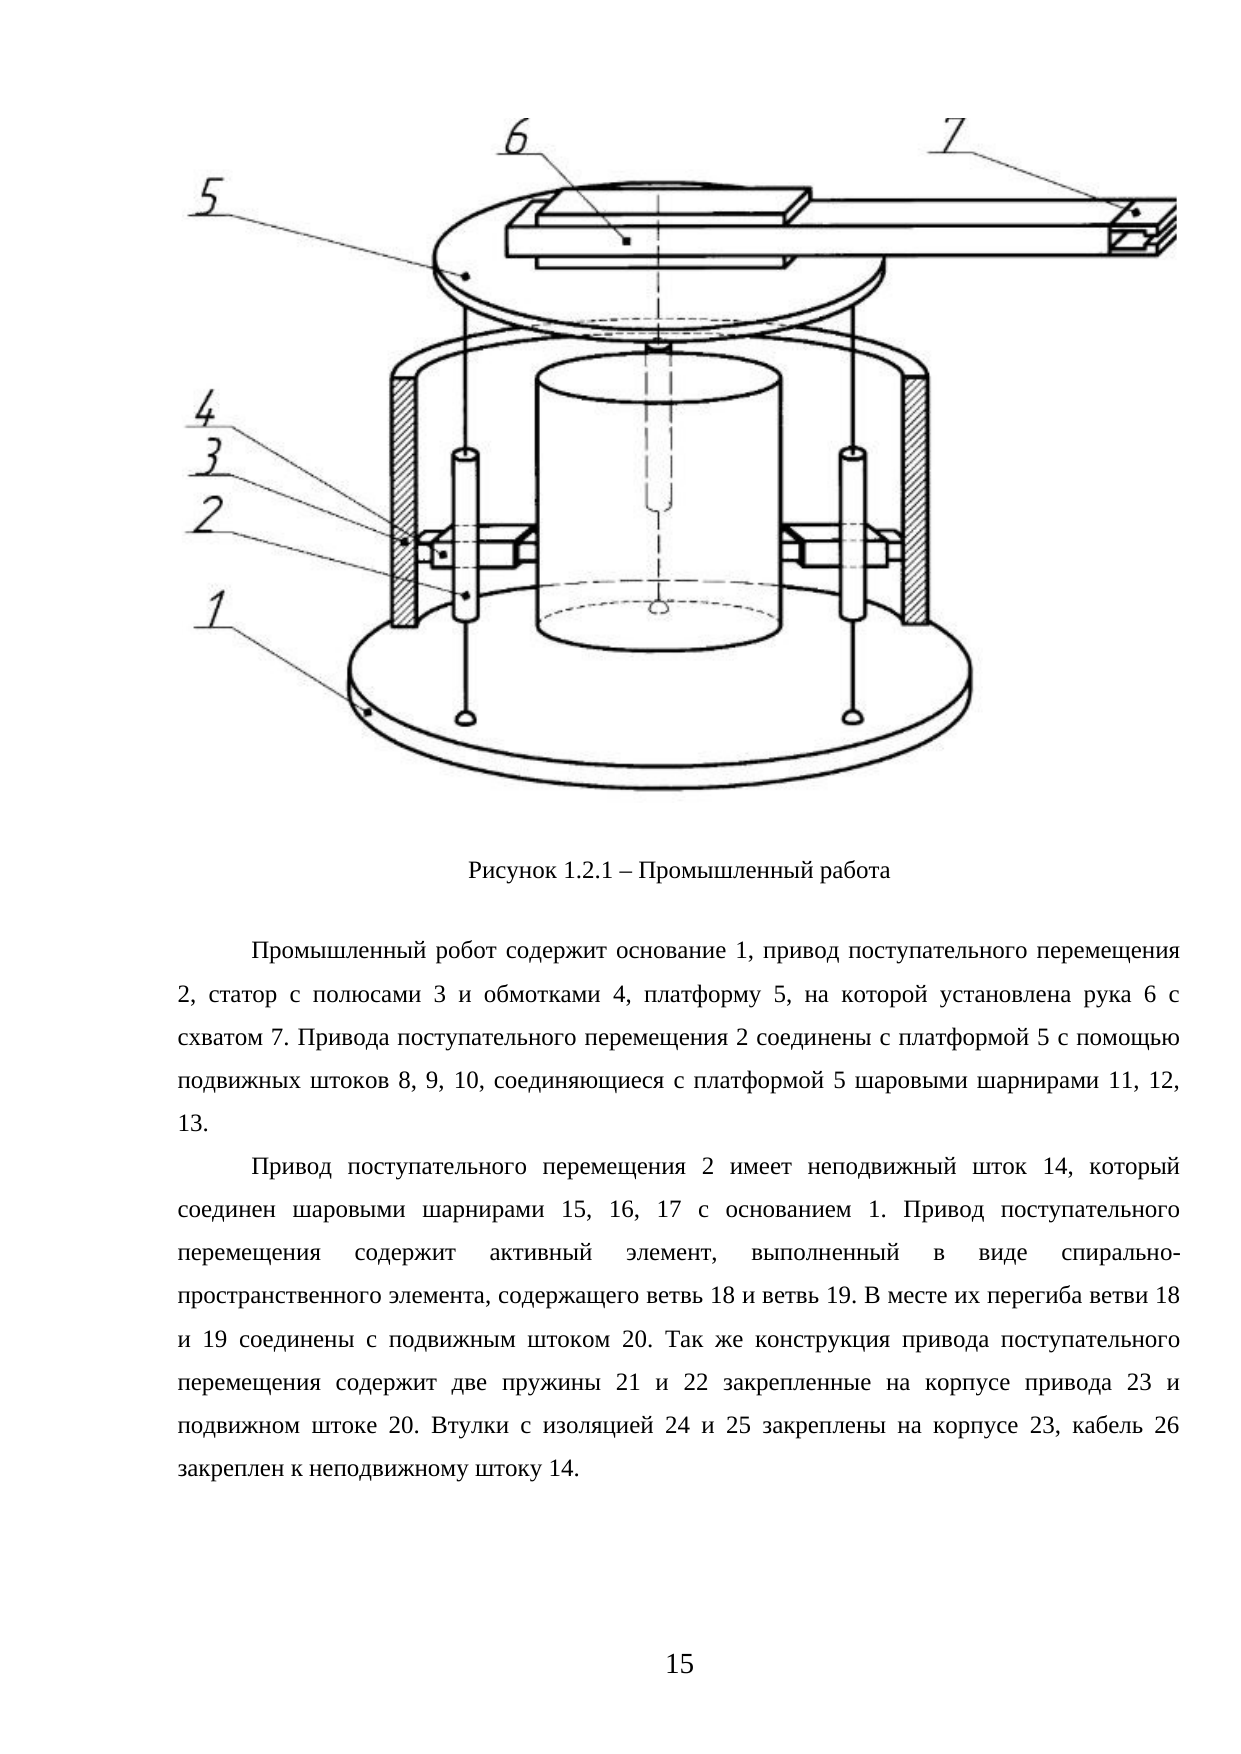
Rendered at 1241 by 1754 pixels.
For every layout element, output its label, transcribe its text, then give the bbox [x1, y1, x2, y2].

text Рисунок 1.2.1 – Промышленный работа [177, 855, 1181, 884]
text Привод поступательного перемещения 2 имеет неподвижный шток 14, который соединен шаровыми шарнирами 15, 16, 17 с основанием 1. Привод поступательного перемещения содержит активный элемент, выполненный в виде спирально-пространственного элемента, содержащего ветвь 18 и ветвь 19. В месте их перегиба ветви 18 и 19 соединены с подвижным штоком 20. Так же конструкция привода поступательного перемещения содержит две пружины 21 и 22 закрепленные на корпусе привода 23 и подвижном штоке 20. Втулки с изоляцией 24 и 25 закреплены на корпусе 23, кабель 26 закреплен к неподвижному штоку 14. [177, 1151, 1181, 1482]
text Промышленный робот содержит основание 1, привод поступательного перемещения 2, статор с полюсами 3 и обмотками 4, платформу 5, на которой установлена рука 6 с схватом 7. Привода поступательного перемещения 2 соединены с платформой 5 с помощью подвижных штоков 8, 9, 10, соединяющиеся с платформой 5 шаровыми шарнирами 11, 12, 13. [177, 936, 1181, 1137]
picture [181, 118, 1177, 803]
